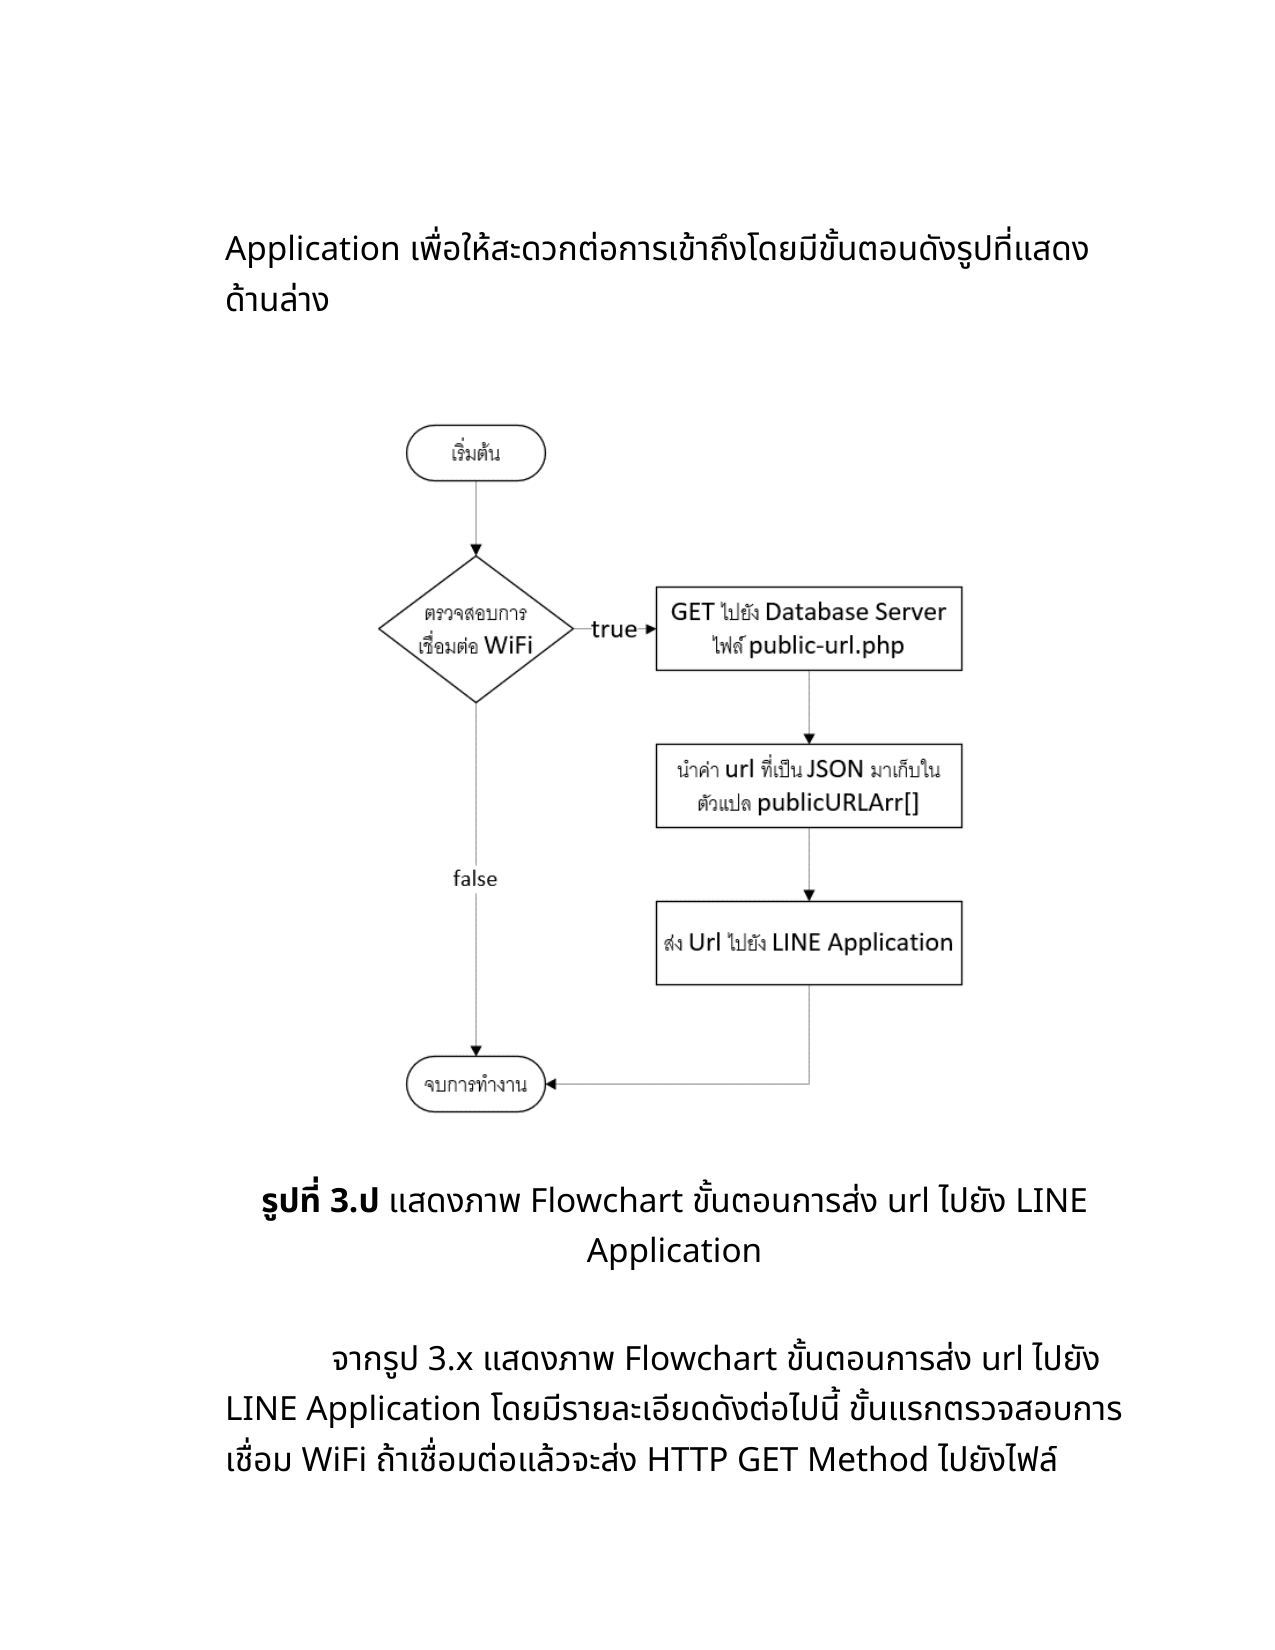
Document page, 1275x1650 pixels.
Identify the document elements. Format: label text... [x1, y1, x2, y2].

table_header รูปที่ 3.ป แสดงภาพ Flowchart ขั้นตอนการส่ง url ไปยัง LINE Application [225, 405, 1124, 1272]
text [225, 1334, 1125, 1486]
picture [346, 404, 1003, 1131]
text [225, 225, 1125, 326]
